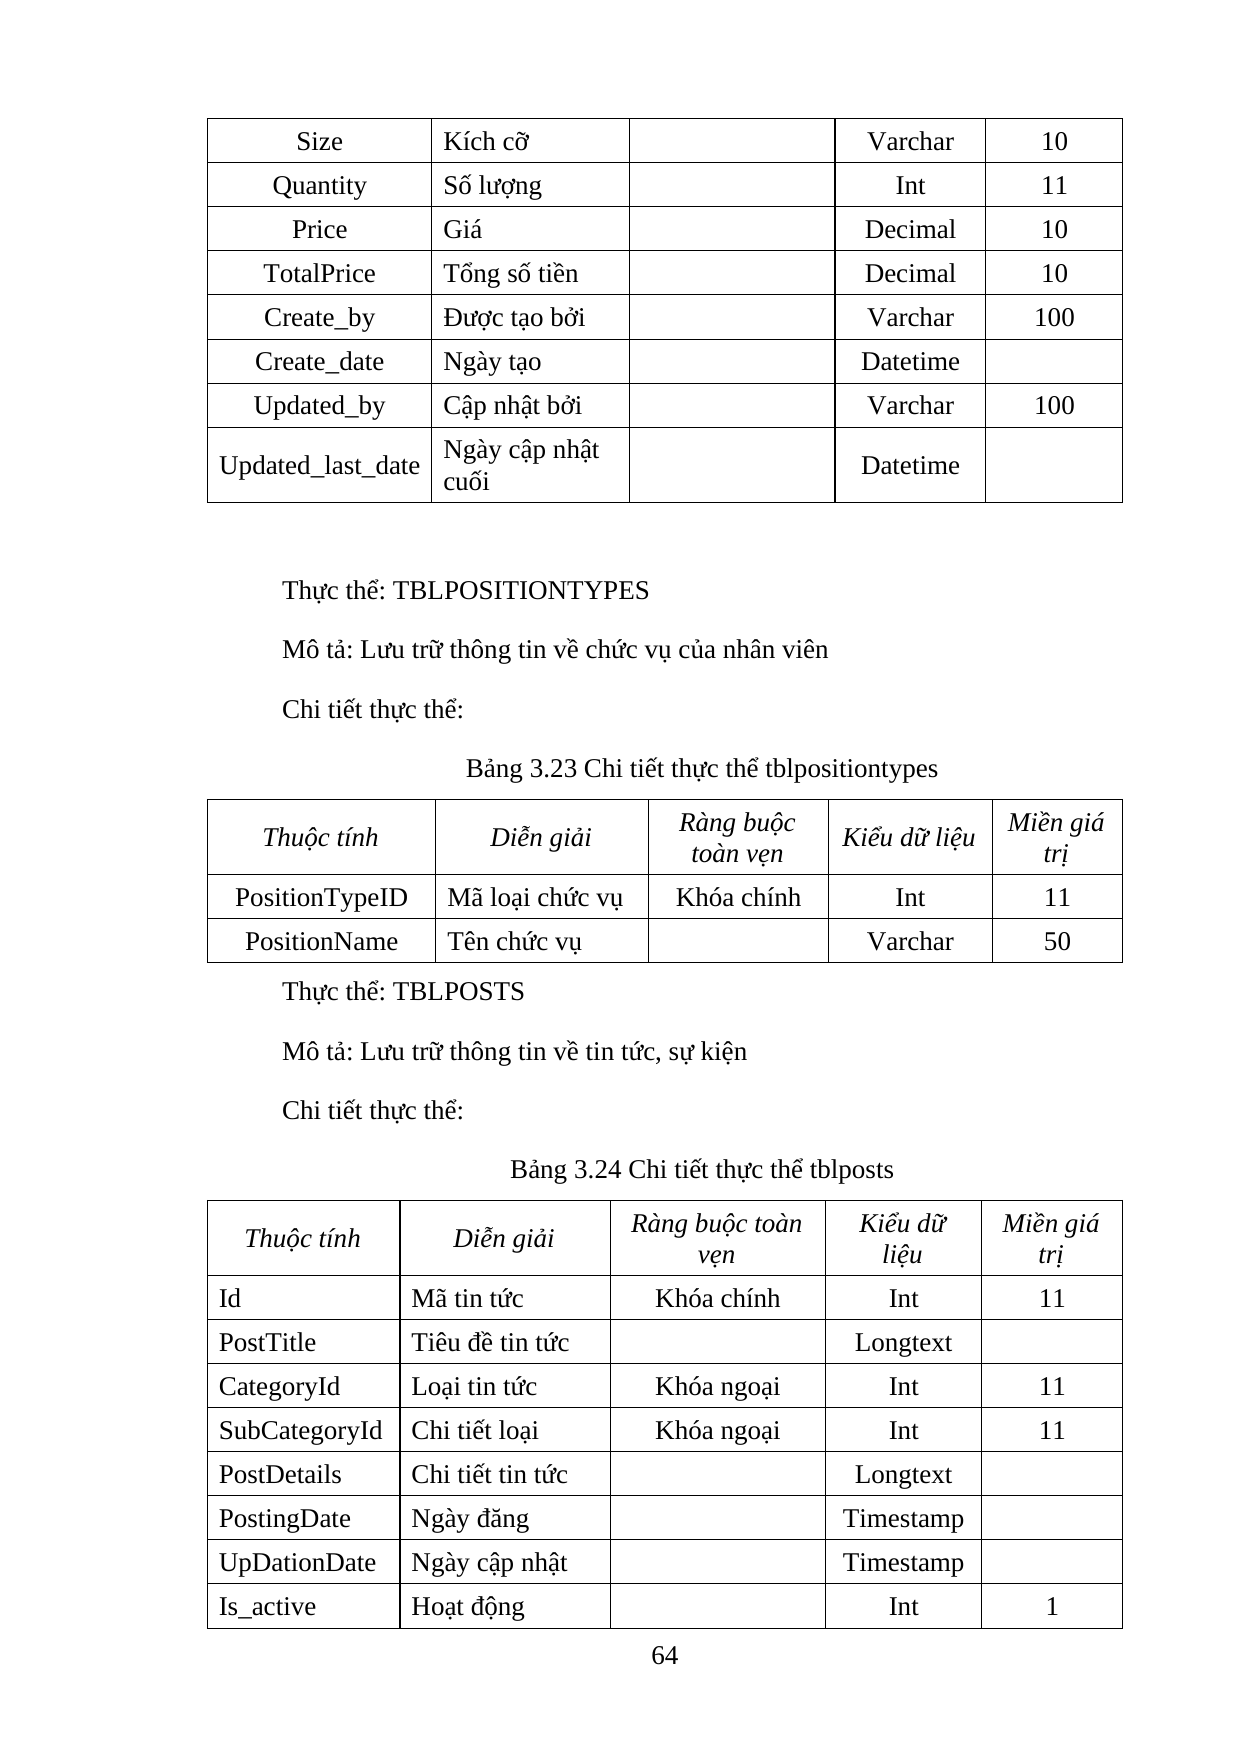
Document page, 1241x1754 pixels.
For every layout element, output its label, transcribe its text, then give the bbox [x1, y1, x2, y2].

table_cell Varchar [836, 295, 985, 338]
table_cell Mã loại chức vụ [436, 875, 648, 918]
table_cell PositionName [208, 919, 435, 962]
table_cell [611, 1496, 825, 1539]
table_cell [982, 1496, 1122, 1539]
table_cell Hoạt động [401, 1584, 610, 1627]
table_cell Tên chức vụ [436, 919, 648, 962]
table_cell Chi tiết loại [401, 1408, 610, 1451]
text Mô tả: Lưu trữ thông tin về chức vụ của nhân viên [207, 634, 1122, 665]
table_cell Ngày tạo [432, 340, 629, 382]
text Thực thể: TBLPOSITIONTYPES [207, 574, 1122, 606]
table_header Ràng buộc toàn vẹn [649, 800, 828, 874]
table_header Thuộc tính [208, 1201, 399, 1275]
text Chi tiết thực thể: [207, 1094, 1122, 1125]
table_cell [630, 163, 834, 206]
table_cell Datetime [836, 340, 985, 382]
table_cell 11 [982, 1364, 1122, 1407]
table_cell Varchar [836, 384, 985, 427]
table_cell [611, 1320, 825, 1363]
table_cell 10 [986, 207, 1122, 250]
table_cell Tổng số tiền [432, 251, 629, 294]
table_cell PostDetails [208, 1452, 399, 1495]
table_cell [982, 1452, 1122, 1495]
table_cell [611, 1584, 825, 1627]
table_cell 10 [986, 119, 1122, 162]
table_header Kiểu dữ liệu [826, 1201, 981, 1275]
table_cell 10 [986, 251, 1122, 294]
table_cell Kích cỡ [432, 119, 629, 162]
table_cell [982, 1320, 1122, 1363]
table_cell Int [829, 875, 992, 918]
table_cell Khóa chính [611, 1276, 825, 1319]
table_cell 11 [993, 875, 1122, 918]
table_cell Price [208, 207, 431, 250]
table_cell Int [836, 163, 985, 206]
table_cell Create_by [208, 295, 431, 338]
table_cell UpDationDate [208, 1540, 399, 1583]
table_cell TotalPrice [208, 251, 431, 294]
table_cell Updated_last_date [208, 428, 431, 502]
table_cell 50 [993, 919, 1122, 962]
table_cell [630, 295, 834, 338]
table_cell 100 [986, 384, 1122, 427]
table_cell Varchar [829, 919, 992, 962]
table_cell [630, 207, 834, 250]
table_header Miền giá trị [982, 1201, 1122, 1275]
table_cell Int [826, 1276, 981, 1319]
table_cell Longtext [826, 1452, 981, 1495]
table_cell 100 [986, 295, 1122, 338]
table_cell Id [208, 1276, 399, 1319]
text Chi tiết thực thể: [207, 693, 1122, 724]
table_cell Tiêu đề tin tức [401, 1320, 610, 1363]
table_cell 11 [982, 1408, 1122, 1451]
table_cell 1 [982, 1584, 1122, 1627]
table_header Kiểu dữ liệu [829, 800, 992, 874]
table_cell [630, 428, 834, 502]
table_cell Khóa chính [649, 875, 828, 918]
table_cell Int [826, 1584, 981, 1627]
table_cell Create_date [208, 340, 431, 382]
table_cell Int [826, 1408, 981, 1451]
table_cell Varchar [836, 119, 985, 162]
table_cell 11 [982, 1276, 1122, 1319]
table_cell [982, 1540, 1122, 1583]
table_cell Size [208, 119, 431, 162]
table_cell Khóa ngoại [611, 1408, 825, 1451]
table_header Diễn giải [436, 800, 648, 874]
table_cell Longtext [826, 1320, 981, 1363]
table_cell Int [826, 1364, 981, 1407]
table_cell PositionTypeID [208, 875, 435, 918]
table_cell Is_active [208, 1584, 399, 1627]
table_cell Cập nhật bởi [432, 384, 629, 427]
table_cell Updated_by [208, 384, 431, 427]
table_cell [986, 428, 1122, 502]
table_cell [630, 251, 834, 294]
table_cell Số lượng [432, 163, 629, 206]
table_cell Ngày đăng [401, 1496, 610, 1539]
table_cell 11 [986, 163, 1122, 206]
table_cell [611, 1452, 825, 1495]
table_header Thuộc tính [208, 800, 435, 874]
text Mô tả: Lưu trữ thông tin về tin tức, sự kiện [207, 1035, 1122, 1066]
table_cell [611, 1540, 825, 1583]
table_header Ràng buộc toàn vẹn [611, 1201, 825, 1275]
table_cell [986, 340, 1122, 382]
table_header Diễn giải [401, 1201, 610, 1275]
table_cell Giá [432, 207, 629, 250]
table_cell [630, 119, 834, 162]
table_cell Ngày cập nhật [401, 1540, 610, 1583]
table_cell SubCategoryId [208, 1408, 399, 1451]
table_cell Khóa ngoại [611, 1364, 825, 1407]
table_cell Chi tiết tin tức [401, 1452, 610, 1495]
table_cell [649, 919, 828, 962]
table_header Miền giá trị [993, 800, 1122, 874]
table_cell Quantity [208, 163, 431, 206]
table_cell Được tạo bởi [432, 295, 629, 338]
table_cell Loại tin tức [401, 1364, 610, 1407]
table_cell Timestamp [826, 1496, 981, 1539]
table_cell PostingDate [208, 1496, 399, 1539]
table_cell Ngày cập nhật cuối [432, 428, 629, 502]
table_cell Decimal [836, 207, 985, 250]
table_cell CategoryId [208, 1364, 399, 1407]
table_cell Mã tin tức [401, 1276, 610, 1319]
text Thực thể: TBLPOSTS [207, 976, 1122, 1007]
table_cell Timestamp [826, 1540, 981, 1583]
table_cell [630, 384, 834, 427]
table_cell [630, 340, 834, 382]
table_cell Decimal [836, 251, 985, 294]
table_cell PostTitle [208, 1320, 399, 1363]
table_cell Datetime [836, 428, 985, 502]
